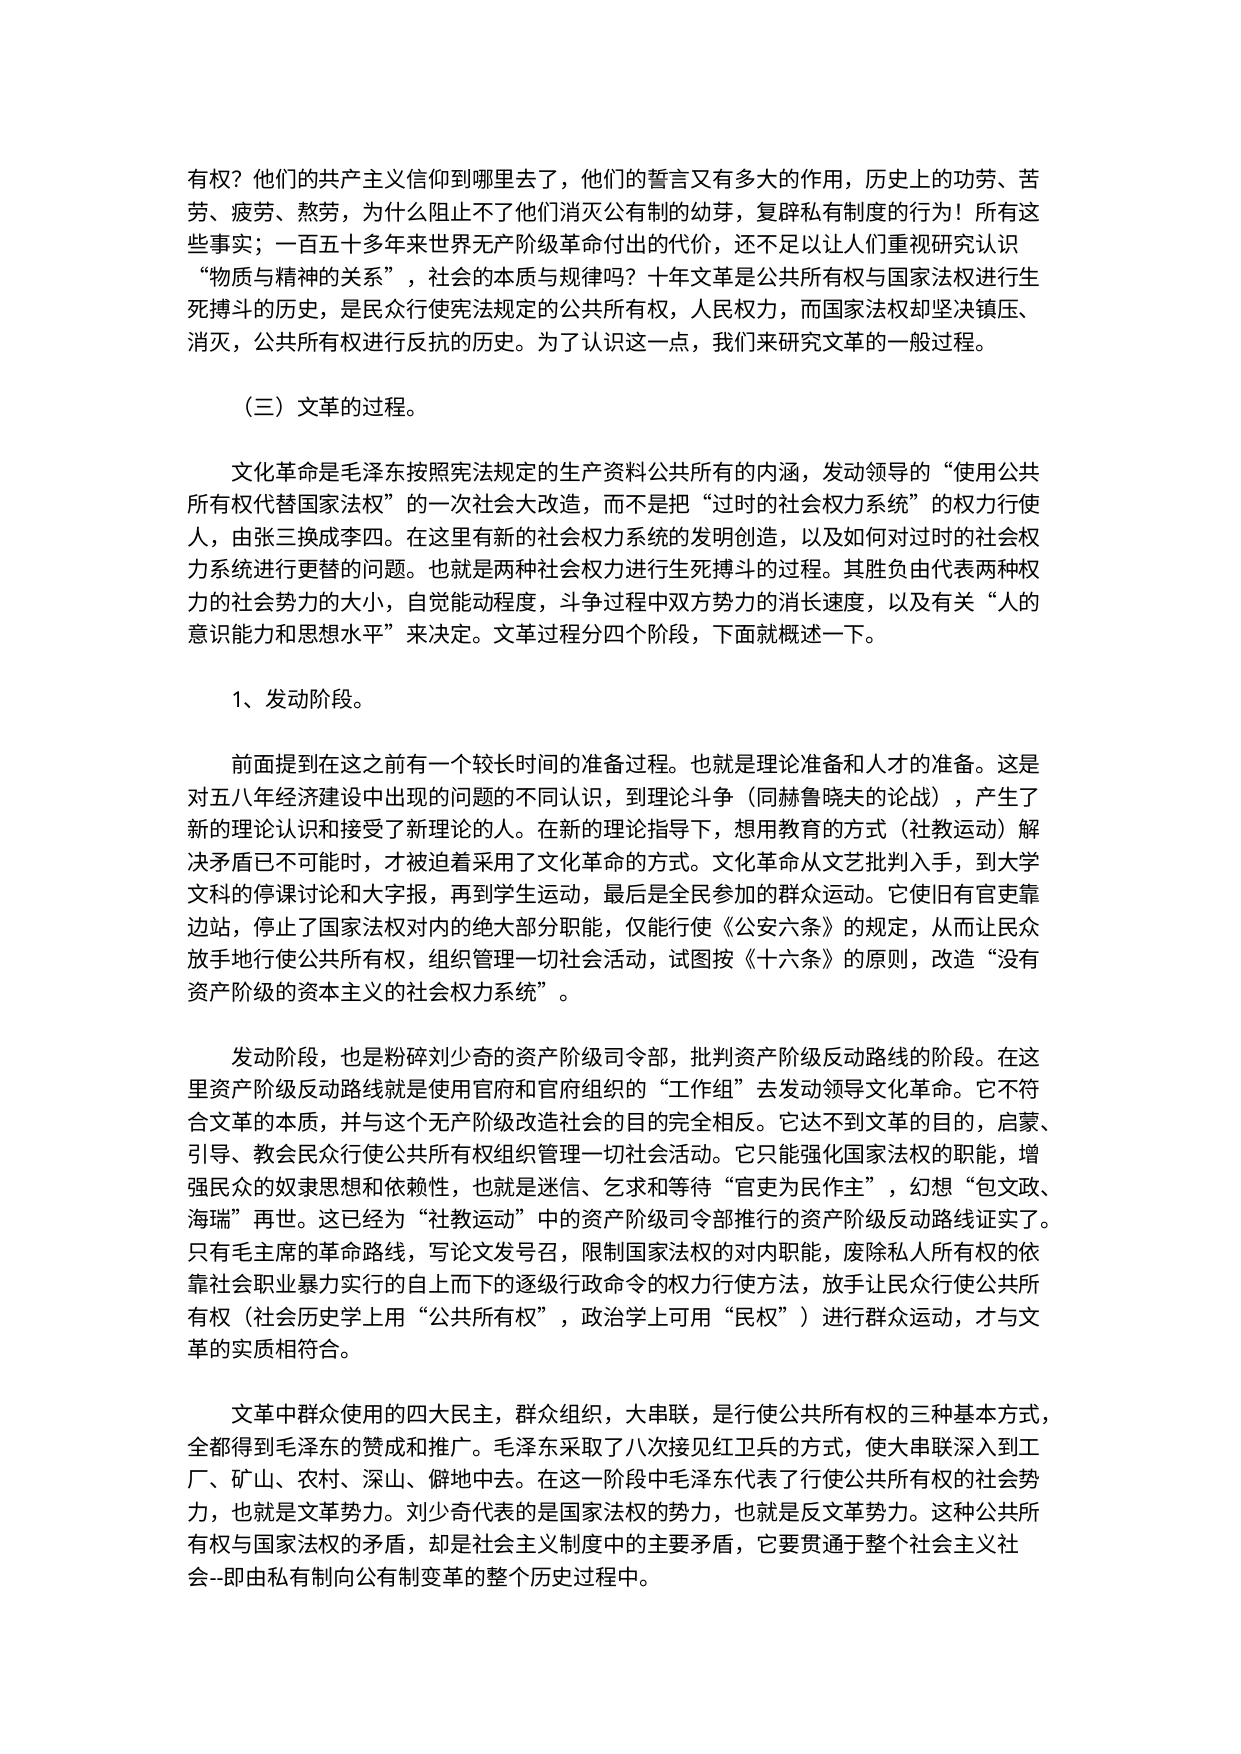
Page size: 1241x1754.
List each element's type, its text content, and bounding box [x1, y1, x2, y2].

text 1、发动阶段。 [187, 682, 1053, 714]
text 文革中群众使用的四大民主，群众组织，大串联，是行使公共所有权的三种基本方式，全都得到毛泽东的赞成和推广。毛泽东采取了八次接见红卫兵的方式，使大串联深入到工厂、矿山、农村、深山、僻地中去。在这一阶段中毛泽东代表了行使公共所有权的社会势力，也就是文革势力。刘少奇代表的是国家法权的势力，也就是反文革势力。这种公共所有权与国家法权的矛盾，却是社会主义制度中的主要矛盾，它要贯通于整个社会主义社会--即由私有制向公有制变革的整个历史过程中。 [187, 1397, 1053, 1592]
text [187, 162, 1053, 357]
text 前面提到在这之前有一个较长时间的准备过程。也就是理论准备和人才的准备。这是对五八年经济建设中出现的问题的不同认识，到理论斗争（同赫鲁晓夫的论战），产生了新的理论认识和接受了新理论的人。在新的理论指导下，想用教育的方式（社教运动）解决矛盾已不可能时，才被迫着采用了文化革命的方式。文化革命从文艺批判入手，到大学文科的停课讨论和大字报，再到学生运动，最后是全民参加的群众运动。它使旧有官吏靠边站，停止了国家法权对内的绝大部分职能，仅能行使《公安六条》的规定，从而让民众放手地行使公共所有权，组织管理一切社会活动，试图按《十六条》的原则，改造“没有资产阶级的资本主义的社会权力系统”。 [187, 747, 1053, 1007]
text 发动阶段，也是粉碎刘少奇的资产阶级司令部，批判资产阶级反动路线的阶段。在这里资产阶级反动路线就是使用官府和官府组织的“工作组”去发动领导文化革命。它不符合文革的本质，并与这个无产阶级改造社会的目的完全相反。它达不到文革的目的，启蒙、引导、教会民众行使公共所有权组织管理一切社会活动。它只能强化国家法权的职能，增强民众的奴隶思想和依赖性，也就是迷信、乞求和等待“官吏为民作主”，幻想“包文政、海瑞”再世。这已经为“社教运动”中的资产阶级司令部推行的资产阶级反动路线证实了。只有毛主席的革命路线，写论文发号召，限制国家法权的对内职能，废除私人所有权的依靠社会职业暴力实行的自上而下的逐级行政命令的权力行使方法，放手让民众行使公共所有权（社会历史学上用“公共所有权”，政治学上可用“民权”）进行群众运动，才与文革的实质相符合。 [187, 1039, 1053, 1364]
text （三）文革的过程。 [187, 389, 1053, 422]
text 文化革命是毛泽东按照宪法规定的生产资料公共所有的内涵，发动领导的“使用公共所有权代替国家法权”的一次社会大改造，而不是把“过时的社会权力系统”的权力行使人，由张三换成李四。在这里有新的社会权力系统的发明创造，以及如何对过时的社会权力系统进行更替的问题。也就是两种社会权力进行生死搏斗的过程。其胜负由代表两种权力的社会势力的大小，自觉能动程度，斗争过程中双方势力的消长速度，以及有关“人的意识能力和思想水平”来决定。文革过程分四个阶段，下面就概述一下。 [187, 454, 1053, 649]
